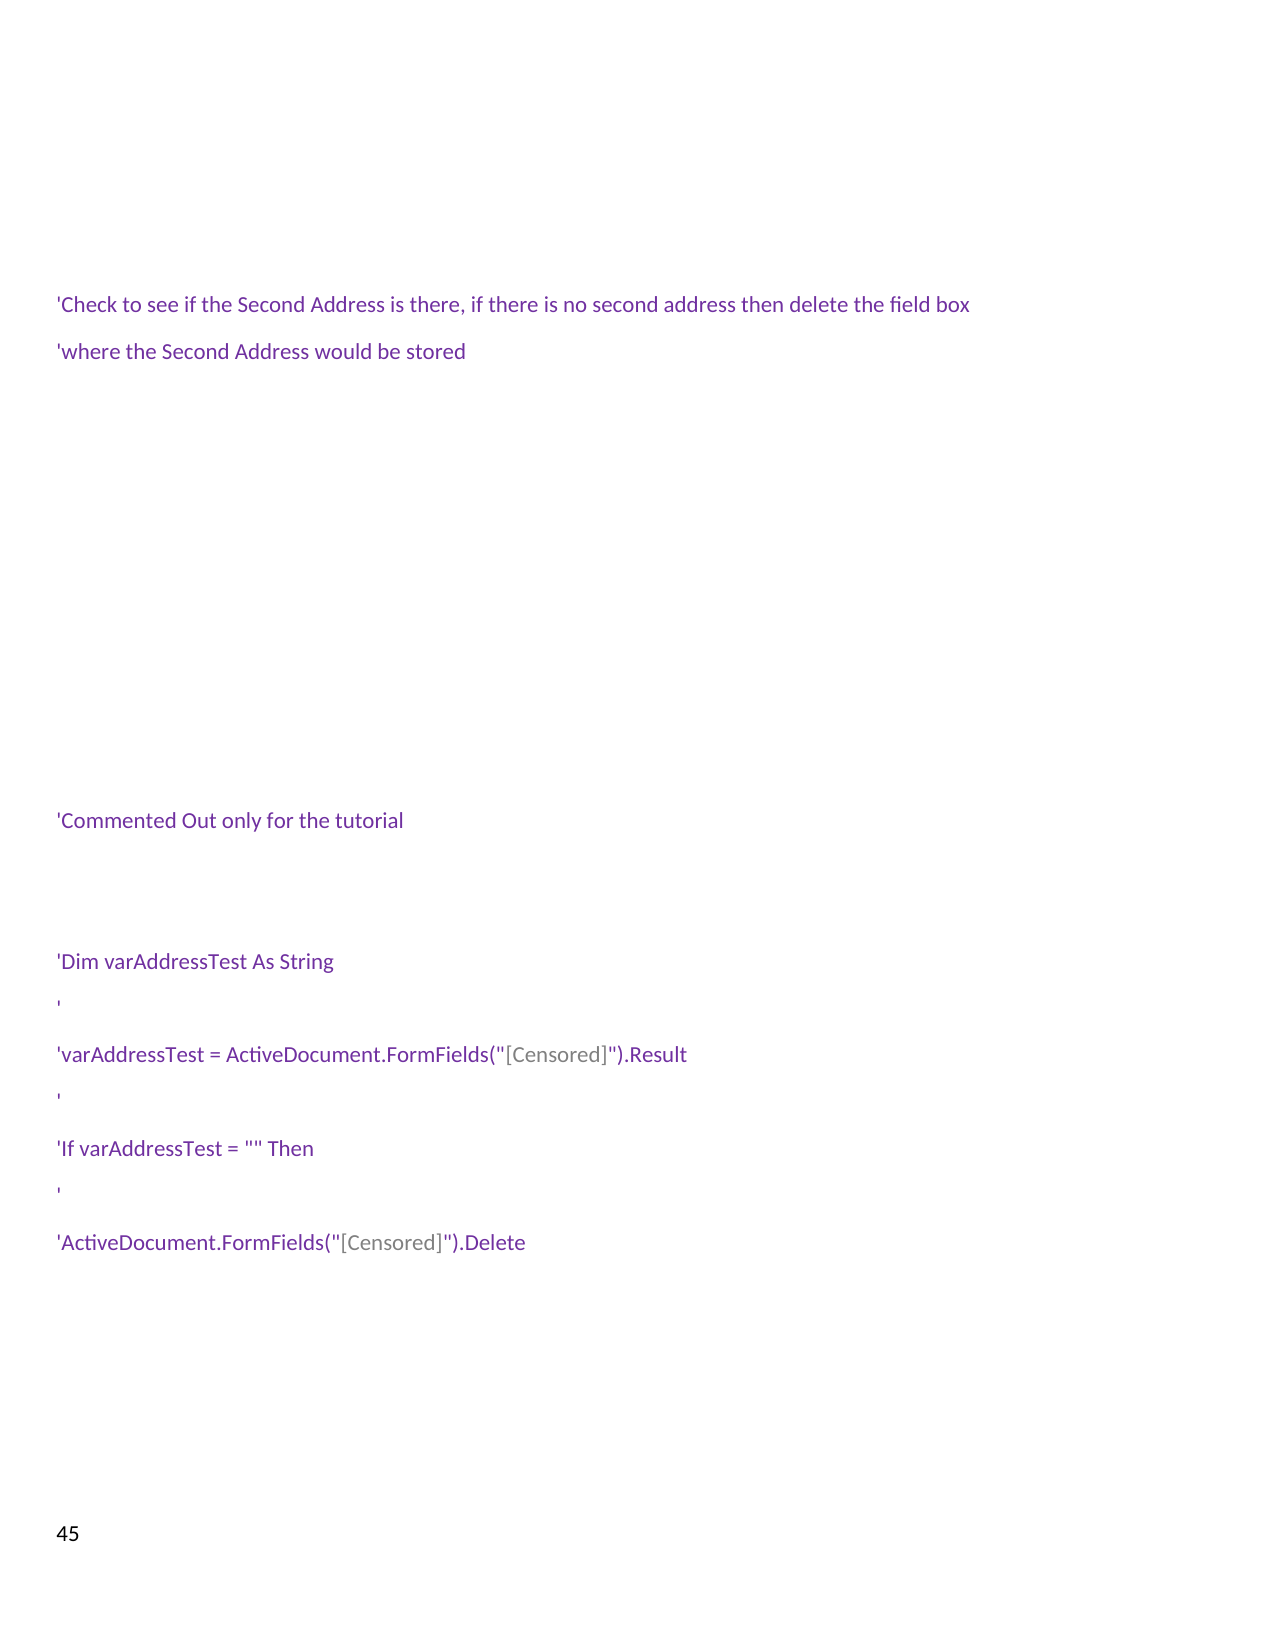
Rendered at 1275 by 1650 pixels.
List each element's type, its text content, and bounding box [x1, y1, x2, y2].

text 'where the Second Address would be stored [56, 337, 1106, 366]
text ' [56, 1087, 1106, 1116]
text ' [56, 1181, 1106, 1209]
text 'Commented Out only for the tutorial [56, 806, 1106, 834]
text 'varAddressTest = ActiveDocument.FormFields("[Censored]").Result [56, 1041, 1106, 1069]
text ' [56, 994, 1106, 1022]
text 'If varAddressTest = "" Then [56, 1134, 1106, 1162]
text 'ActiveDocument.FormFields("[Censored]").Delete [56, 1228, 1106, 1256]
text 'Check to see if the Second Address is there, if there is no second address then delete the field box [56, 291, 1106, 319]
text 'Dim varAddressTest As String [56, 947, 1106, 975]
